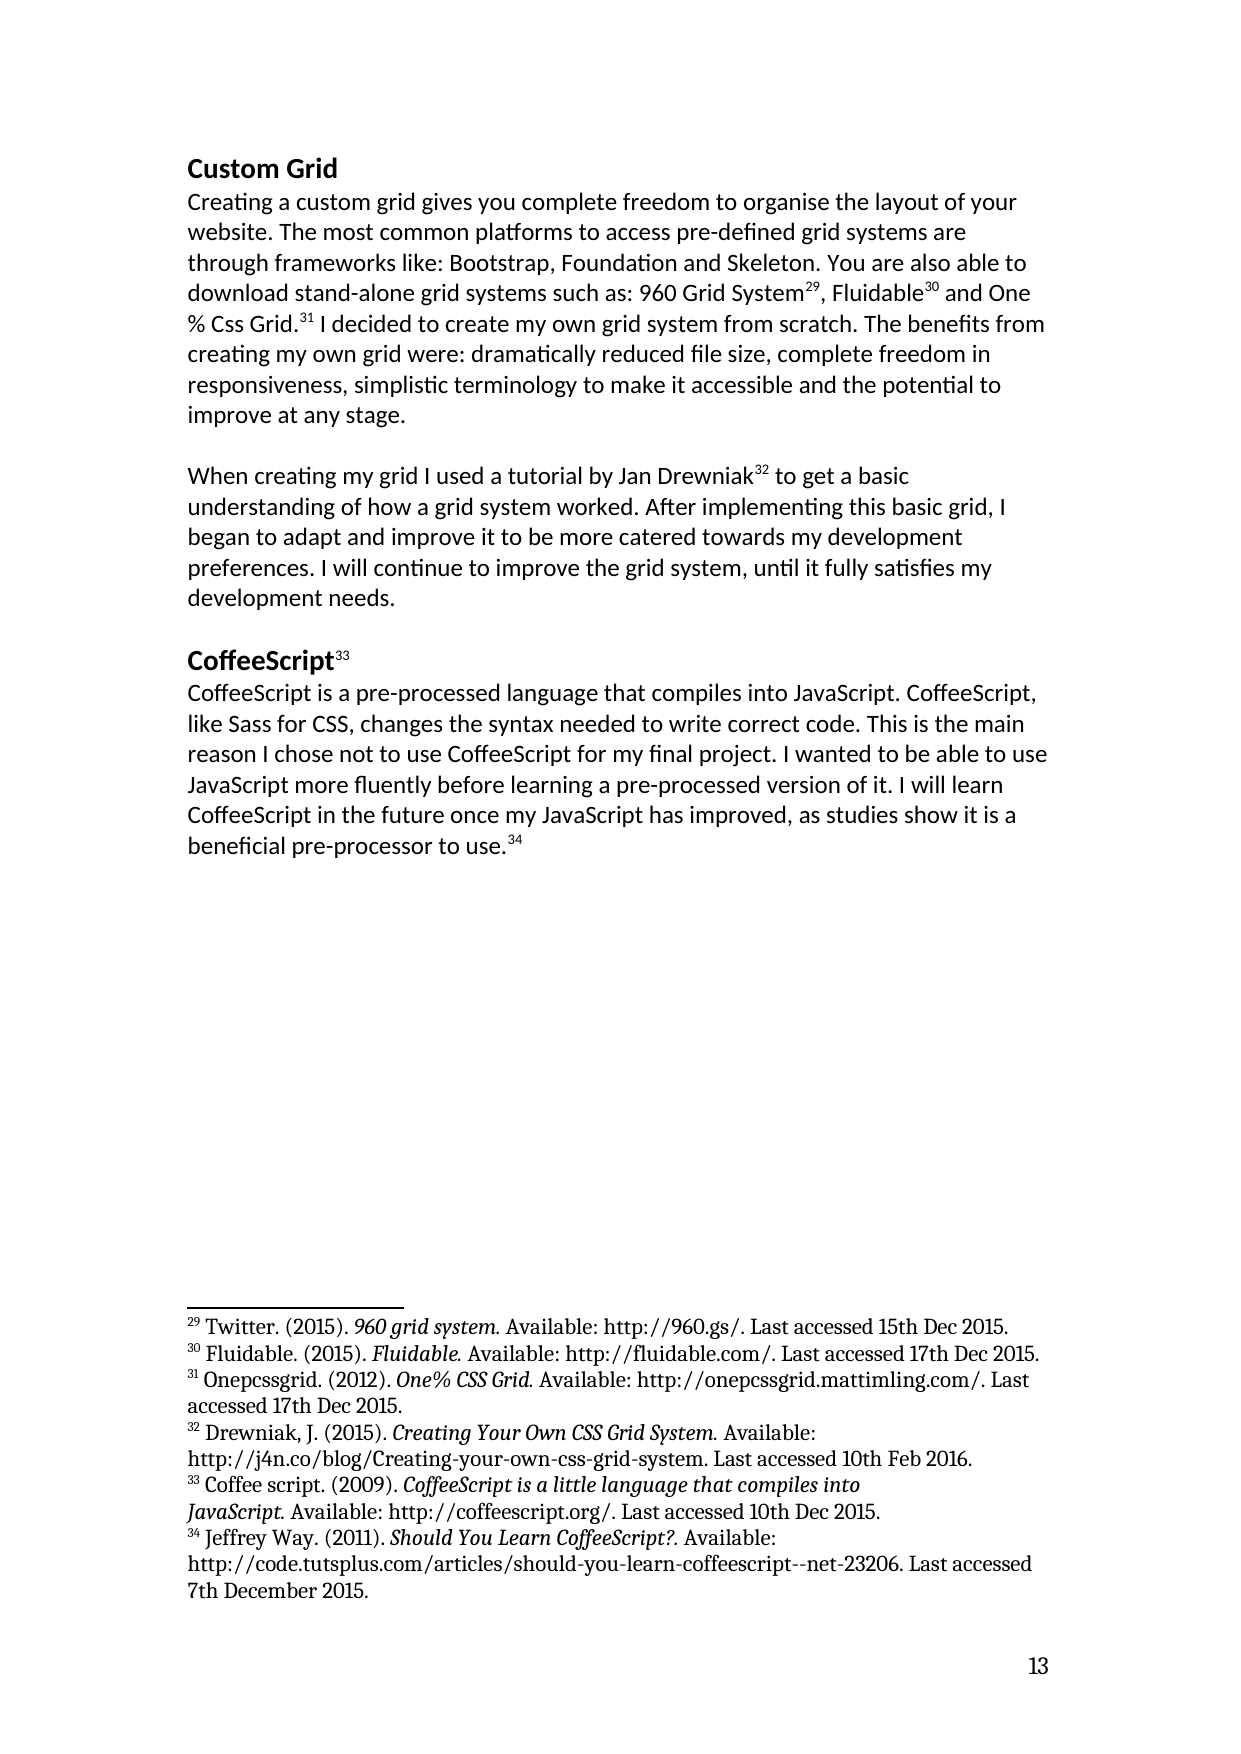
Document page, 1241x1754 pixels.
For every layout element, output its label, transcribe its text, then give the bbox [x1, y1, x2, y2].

text Custom Grid [187, 150, 1049, 186]
text CoffeeScript [187, 642, 1049, 677]
text Creating a custom grid gives you complete freedom to organise the layout of your website. The most common platforms to access pre-defined grid systems are through frameworks like: Bootstrap, Foundation and Skeleton. You are also able to download stand-alone grid systems such as: 960 Grid System, Fluidable and One % Css Grid. I decided to create my own grid system from scratch. The benefits from creating my own grid were: dramatically reduced file size, complete freedom in responsiveness, simplistic terminology to make it accessible and the potential to improve at any stage. [187, 186, 1049, 430]
text CoffeeScript is a pre-processed language that compiles into JavaScript. CoffeeScript, like Sass for CSS, changes the syntax needed to write correct code. This is the main reason I chose not to use CoffeeScript for my final project. I wanted to be able to use JavaScript more fluently before learning a pre-processed version of it. I will learn CoffeeScript in the future once my JavaScript has improved, as studies show it is a beneficial pre-processor to use. [187, 677, 1049, 1098]
text When creating my grid I used a tutorial by Jan Drewniak to get a basic understanding of how a grid system worked. After implementing this basic grid, I began to adapt and improve it to be more catered towards my development preferences. I will continue to improve the grid system, until it fully satisfies my development needs. [187, 460, 1049, 642]
